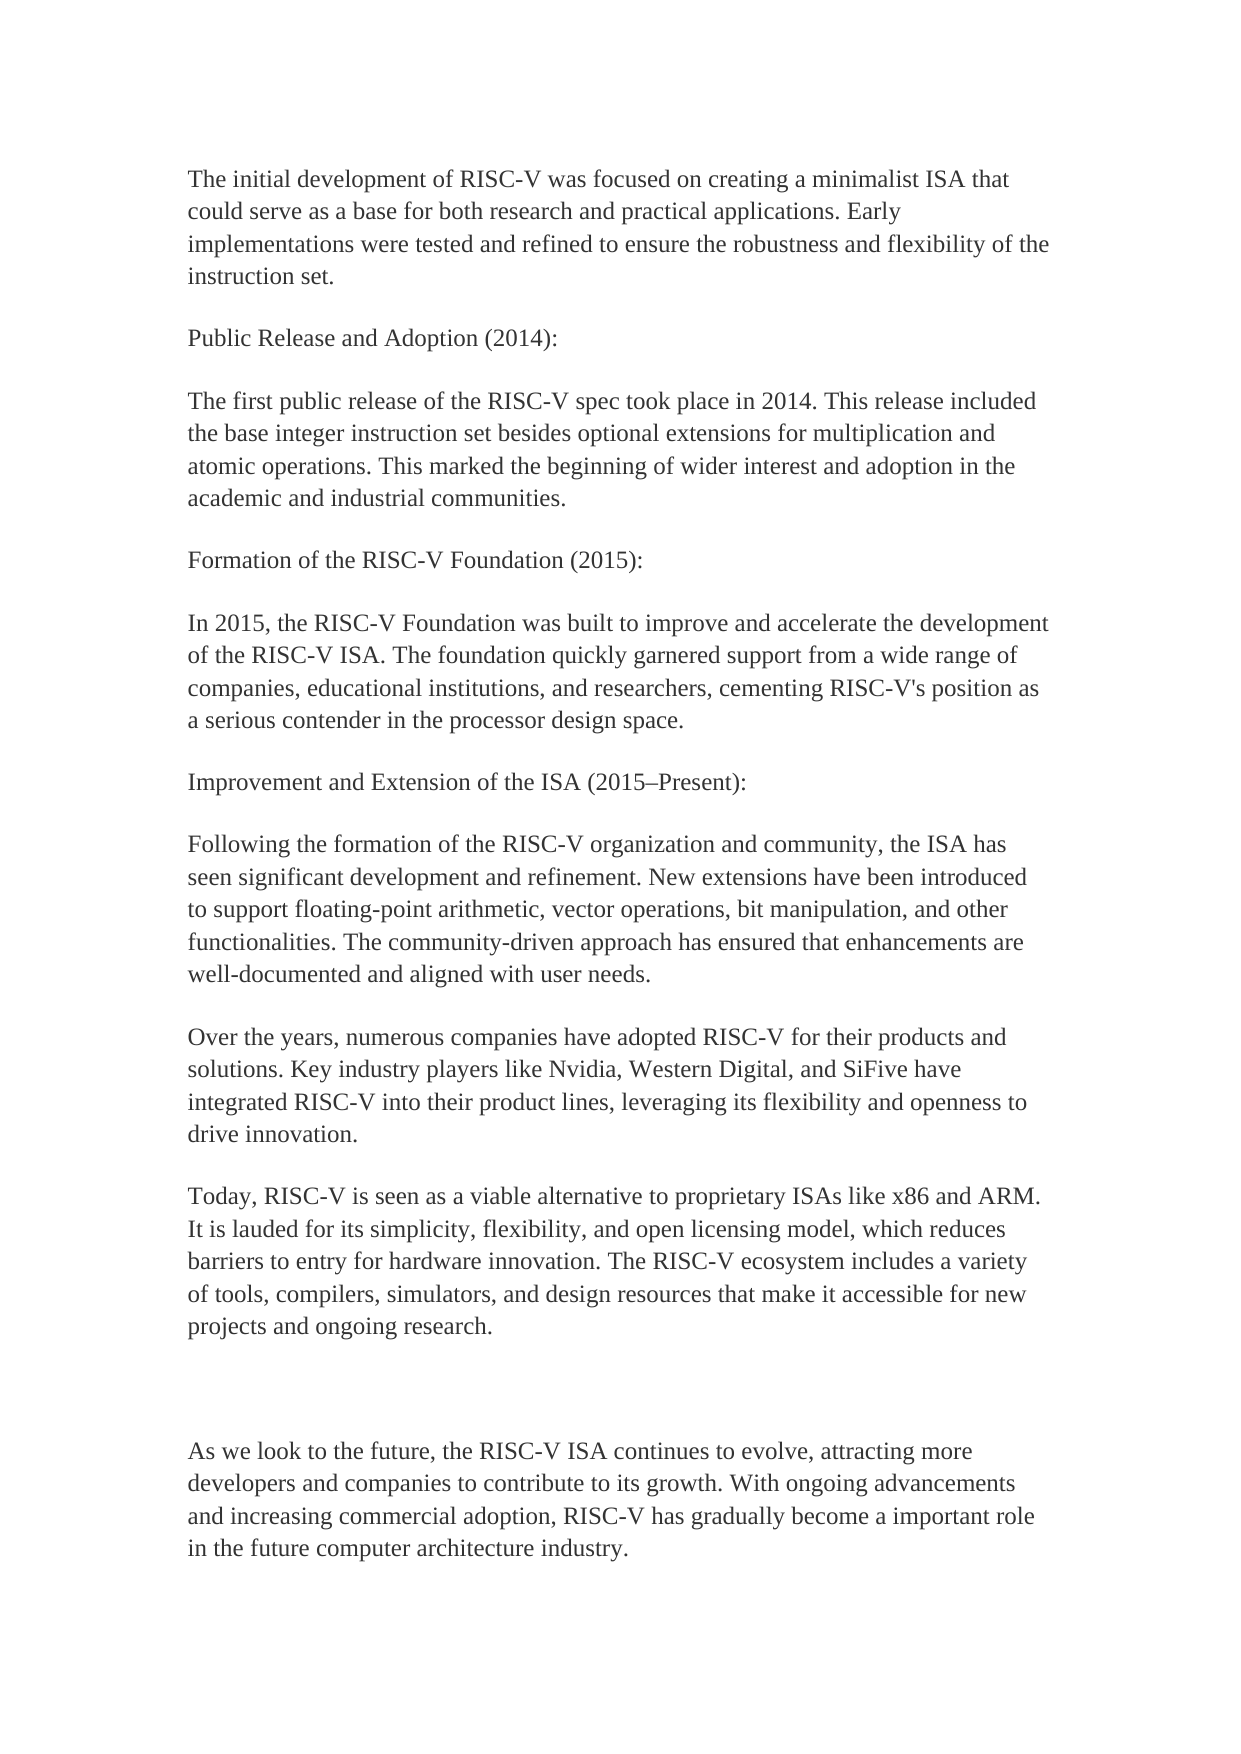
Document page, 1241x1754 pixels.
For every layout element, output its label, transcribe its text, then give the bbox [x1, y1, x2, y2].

text As we look to the future, the RISC-V ISA continues to evolve, attracting more developers and companies to contribute to its growth. With ongoing advancements and increasing commercial adoption, RISC-V has gradually become a important role in the future computer architecture industry. [187, 1434, 1053, 1564]
text Formation of the RISC-V Foundation (2015): [187, 543, 1053, 576]
text In 2015, the RISC-V Foundation was built to improve and accelerate the development of the RISC-V ISA. The foundation quickly garnered support from a wide range of companies, educational institutions, and researchers, cementing RISC-V's position as a serious contender in the processor design space. [187, 606, 1053, 736]
text The first public release of the RISC-V spec took place in 2014. This release included the base integer instruction set besides optional extensions for multiplication and atomic operations. This marked the beginning of wider interest and adoption in the academic and industrial communities. [187, 384, 1053, 514]
text Over the years, numerous companies have adopted RISC-V for their products and solutions. Key industry players like Nvidia, Western Digital, and SiFive have integrated RISC-V into their product lines, leveraging its flexibility and openness to drive innovation. [187, 1020, 1053, 1150]
text Following the formation of the RISC-V organization and community, the ISA has seen significant development and refinement. New extensions have been introduced to support floating-point arithmetic, vector operations, bit manipulation, and other functionalities. The community-driven approach has ensured that enhancements are well-documented and aligned with user needs. [187, 828, 1053, 990]
text Public Release and Adoption (2014): [187, 322, 1053, 354]
text Today, RISC-V is seen as a viable alternative to proprietary ISAs like x86 and ARM. It is lauded for its simplicity, flexibility, and open licensing model, which reduces barriers to entry for hardware innovation. The RISC-V ecosystem includes a variety of tools, compilers, simulators, and design resources that make it accessible for new projects and ongoing research. [187, 1179, 1053, 1342]
text The initial development of RISC-V was focused on creating a minimalist ISA that could serve as a base for both research and practical applications. Early implementations were tested and refined to ensure the robustness and flexibility of the instruction set. [187, 162, 1053, 292]
text Improvement and Extension of the ISA (2015–Present): [187, 765, 1053, 798]
